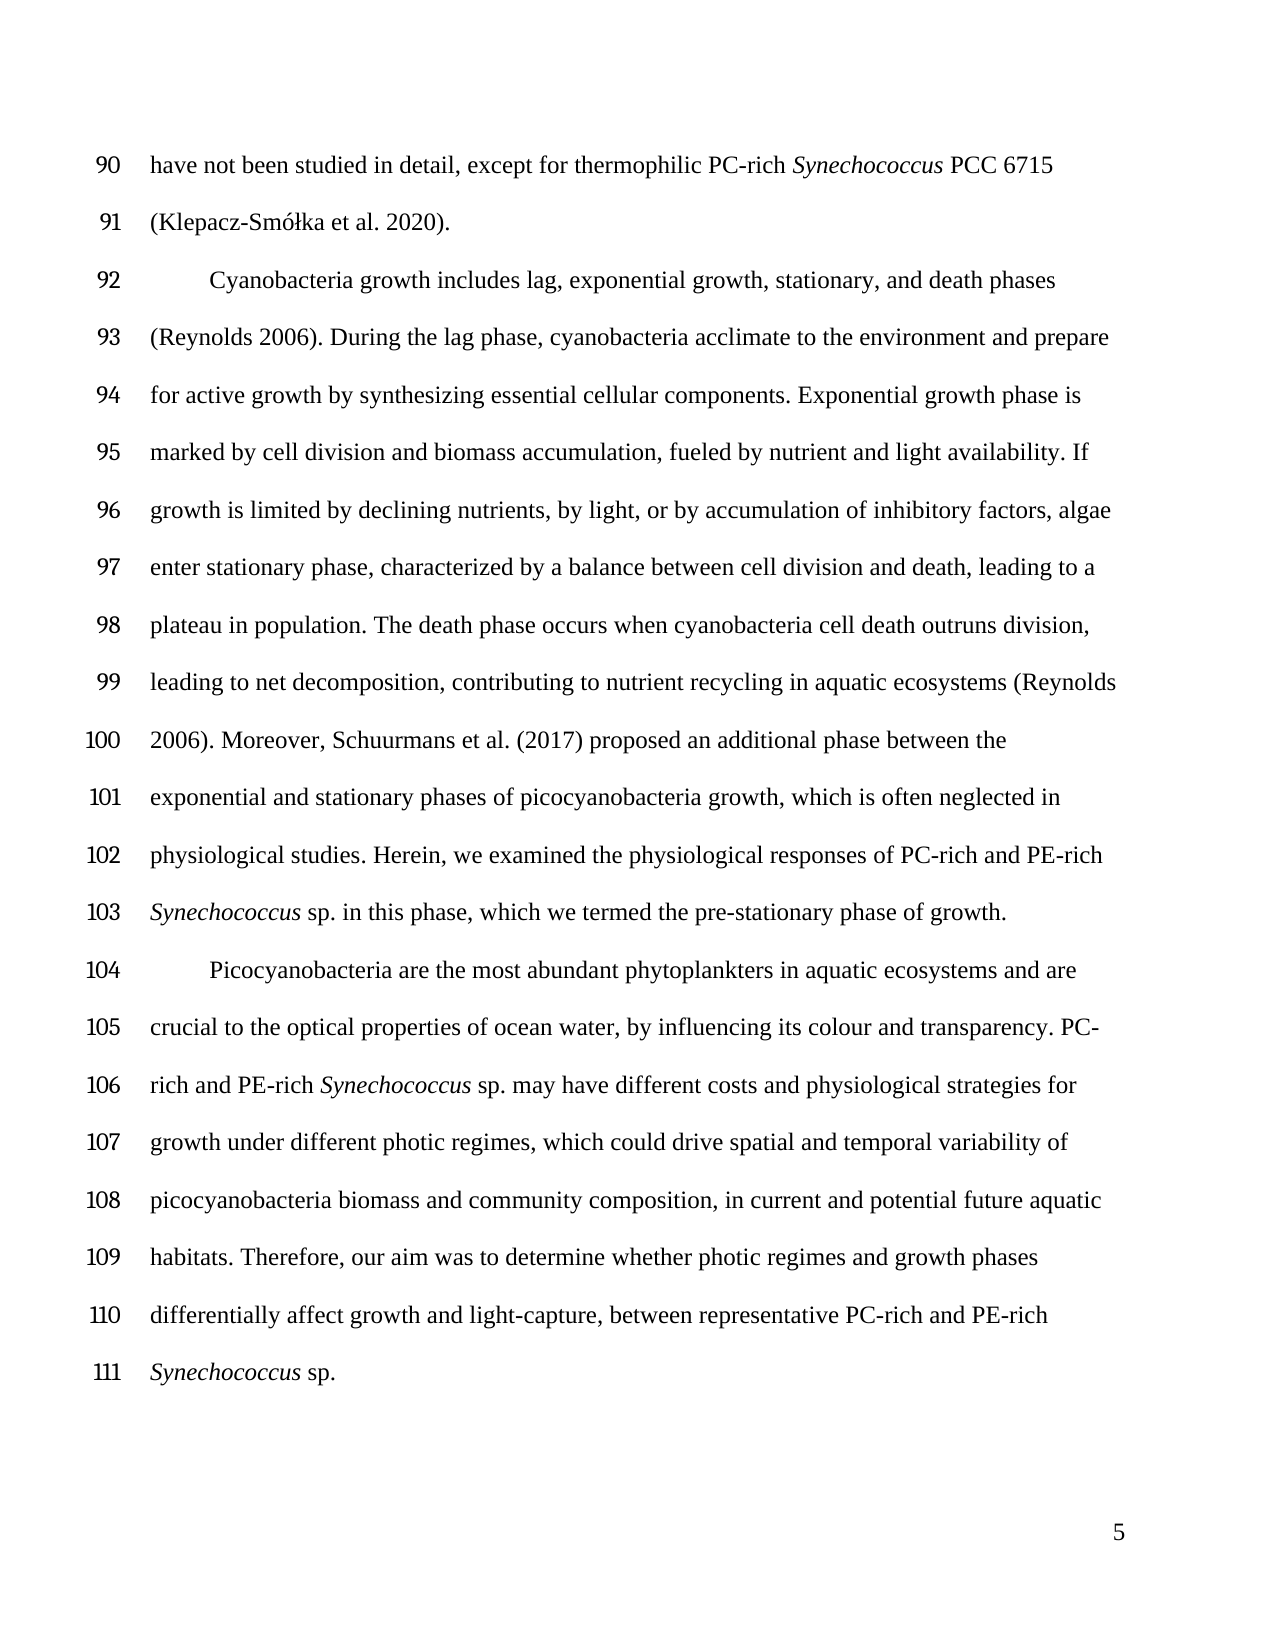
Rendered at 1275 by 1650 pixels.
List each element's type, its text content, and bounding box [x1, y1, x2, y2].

text Cyanobacteria growth includes lag, exponential growth, stationary, and death phases (Reynolds 2006). During the lag phase, cyanobacteria acclimate to the environment and prepare for active growth by synthesizing essential cellular components. Exponential growth phase is marked by cell division and biomass accumulation, fueled by nutrient and light availability. If growth is limited by declining nutrients, by light, or by accumulation of inhibitory factors, algae enter stationary phase, characterized by a balance between cell division and death, leading to a plateau in population. The death phase occurs when cyanobacteria cell death outruns division, leading to net decomposition, contributing to nutrient recycling in aquatic ecosystems (Reynolds 2006). Moreover, Schuurmans et al. (2017) proposed an additional phase between the exponential and stationary phases of picocyanobacteria growth, which is often neglected in physiological studies. Herein, we examined the physiological responses of PC-rich and PE-rich Synechococcus sp. in this phase, which we termed the pre-stationary phase of growth. [150, 265, 1125, 926]
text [150, 150, 1125, 236]
text Picocyanobacteria are the most abundant phytoplankters in aquatic ecosystems and are crucial to the optical properties of ocean water, by influencing its colour and transparency. PC-rich and PE-rich Synechococcus sp. may have different costs and physiological strategies for growth under different photic regimes, which could drive spatial and temporal variability of picocyanobacteria biomass and community composition, in current and potential future aquatic habitats. Therefore, our aim was to determine whether photic regimes and growth phases differentially affect growth and light-capture, between representative PC-rich and PE-rich Synechococcus sp. [150, 955, 1125, 1386]
